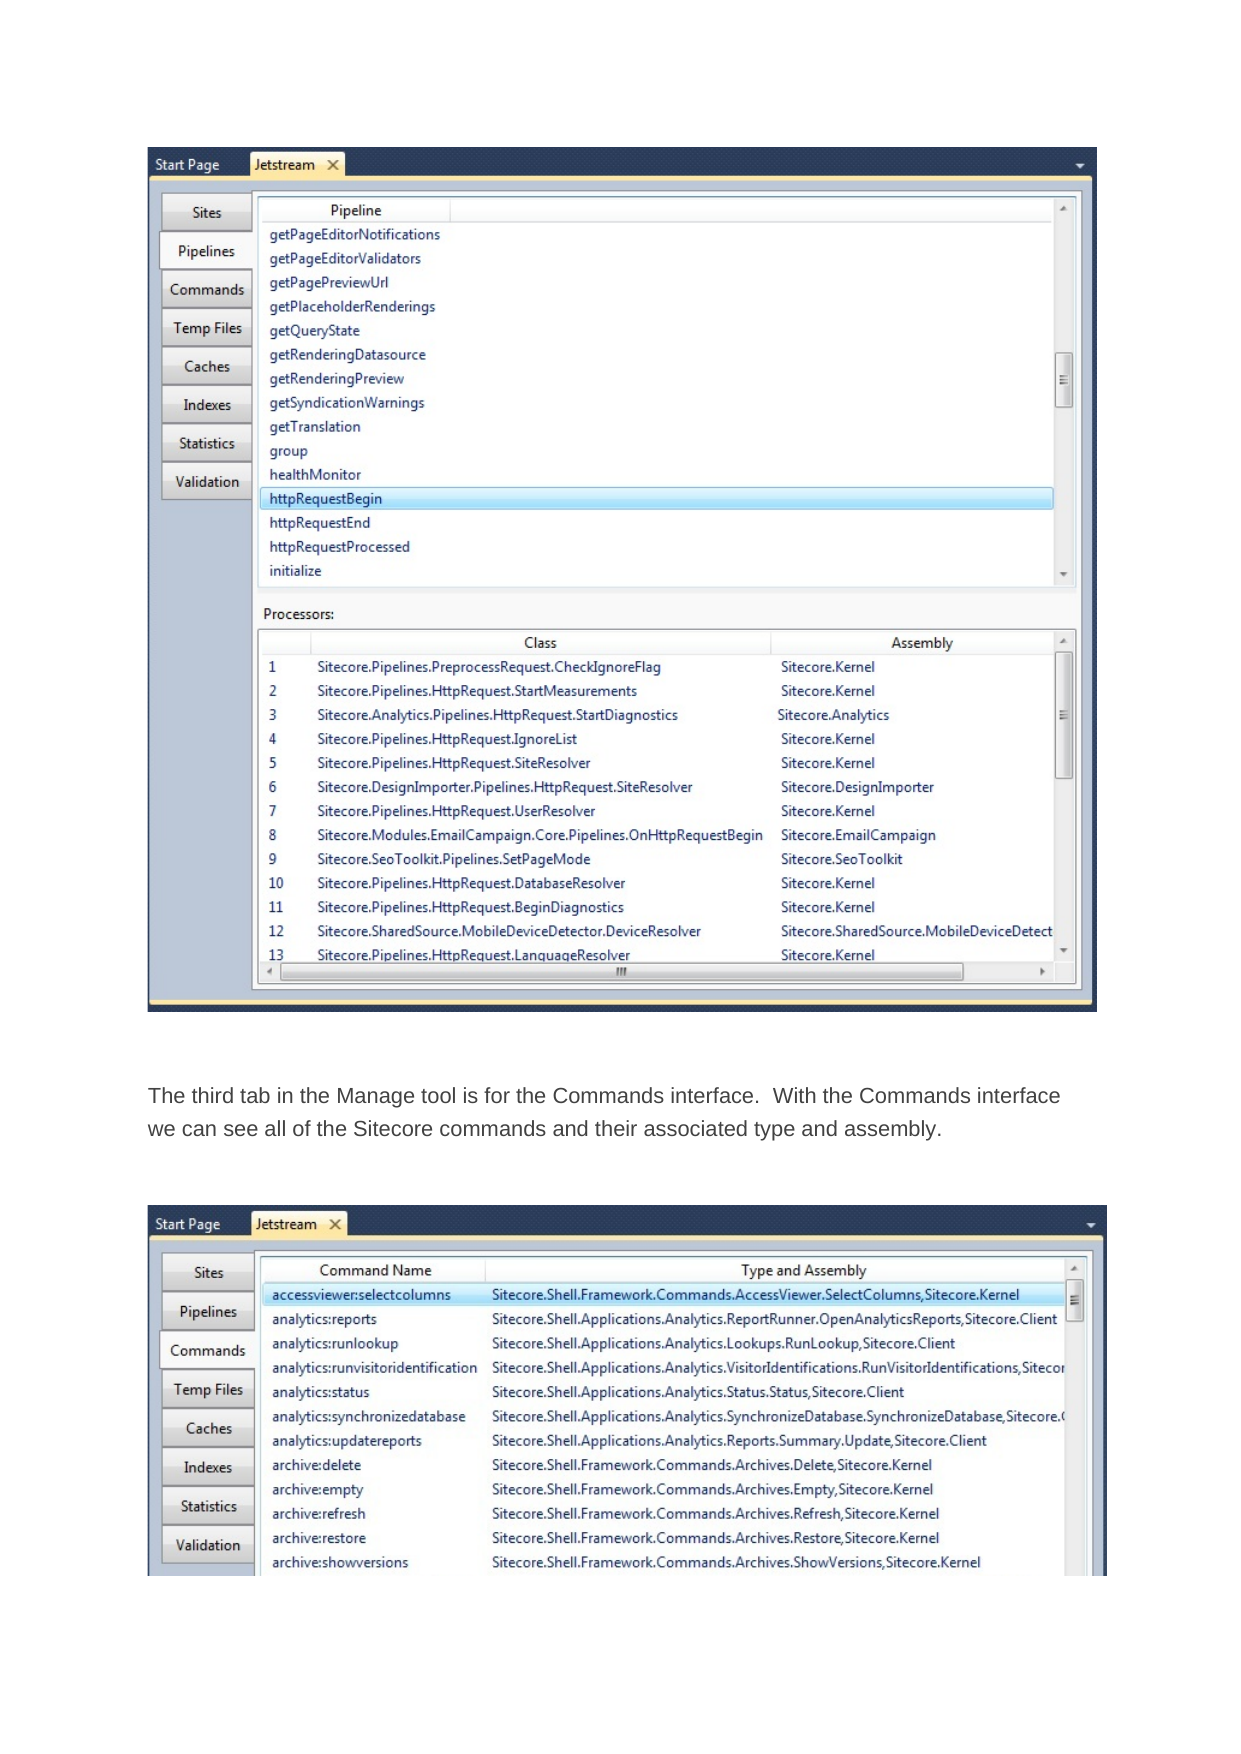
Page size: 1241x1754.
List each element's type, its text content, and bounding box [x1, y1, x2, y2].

picture [147, 147, 1097, 1012]
picture [147, 1205, 1107, 1576]
text The third tab in the Manage tool is for the Commands interface. With the Commands interface we can see all of the Sitecore commands and their associated type and assembly. [148, 1076, 1093, 1141]
